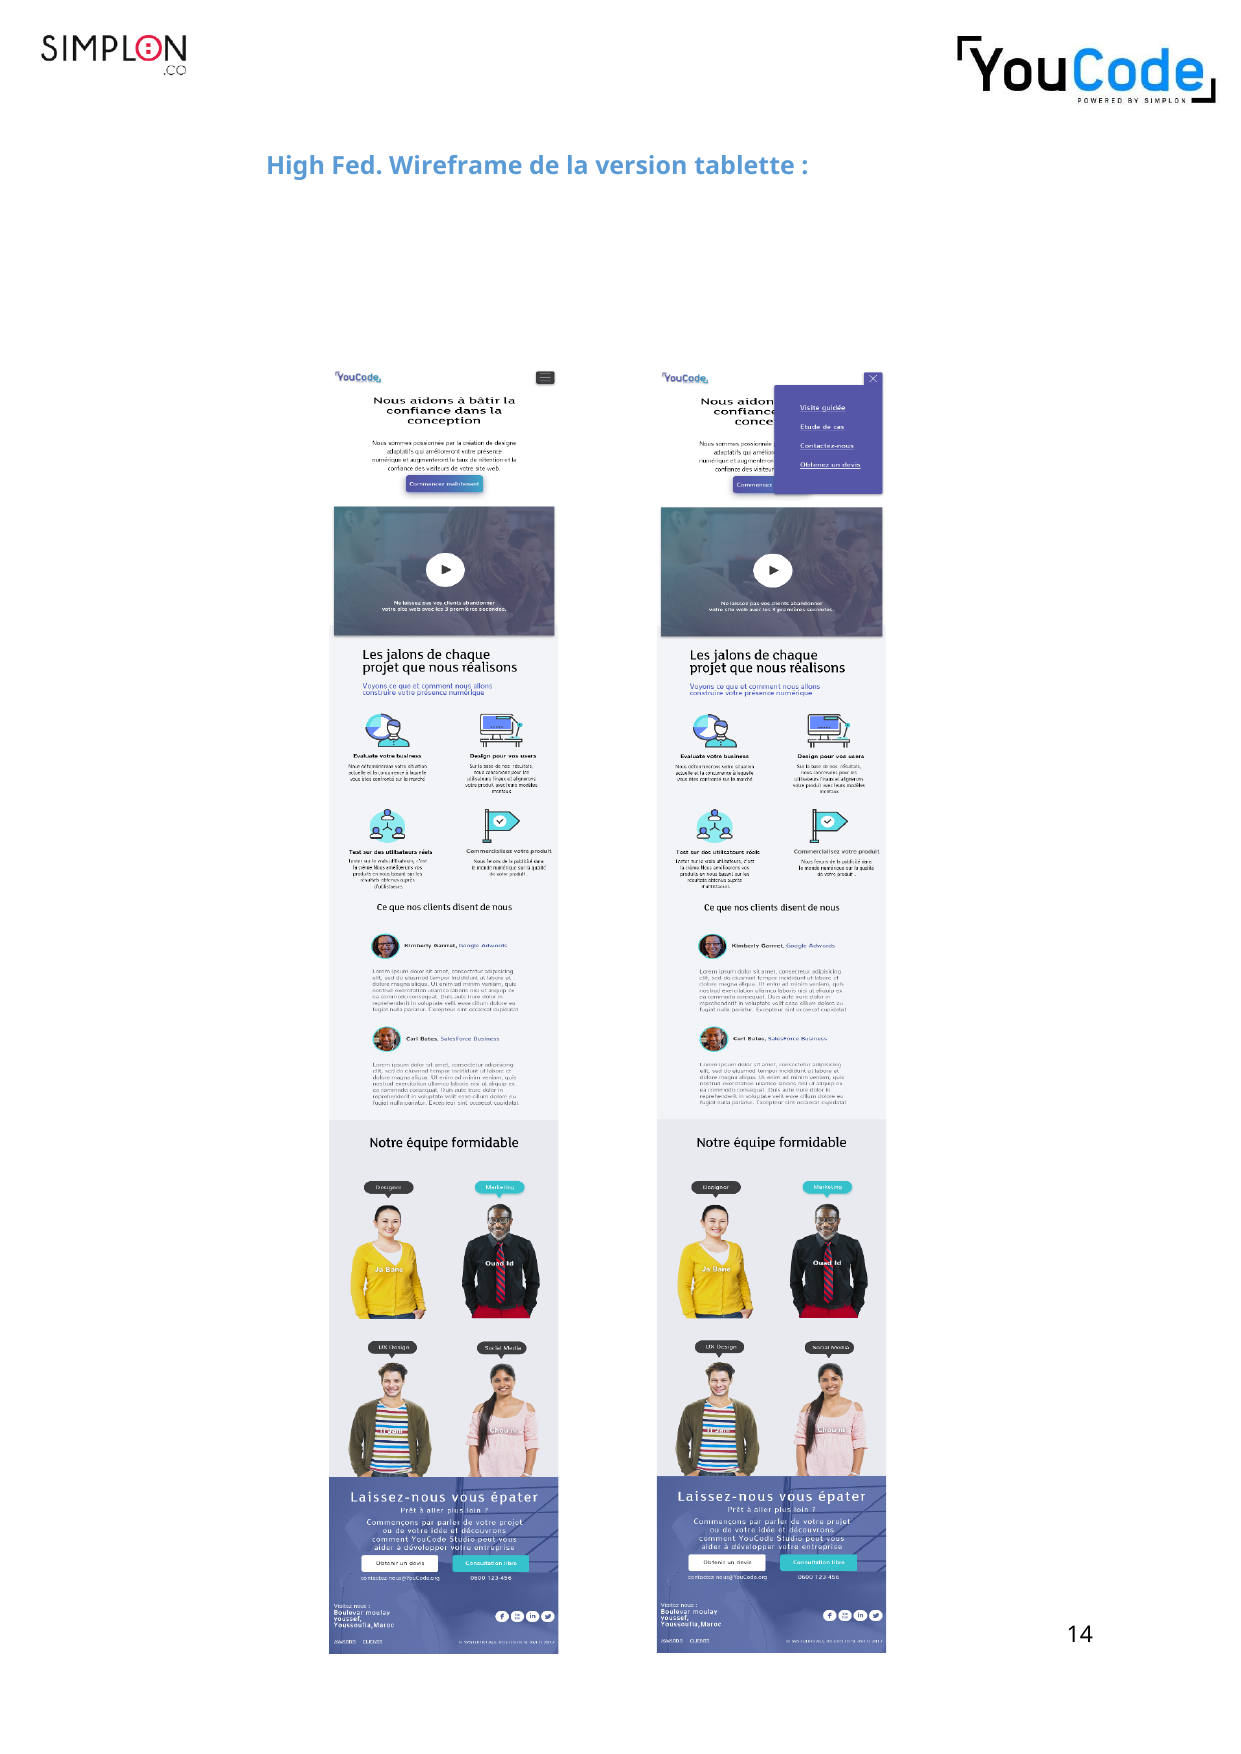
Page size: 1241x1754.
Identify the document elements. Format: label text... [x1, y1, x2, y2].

picture [329, 363, 559, 1654]
picture [656, 364, 887, 1653]
picture [35, 0, 196, 107]
subtitle High Fed. Wireframe de la version tablette : [266, 148, 1093, 182]
